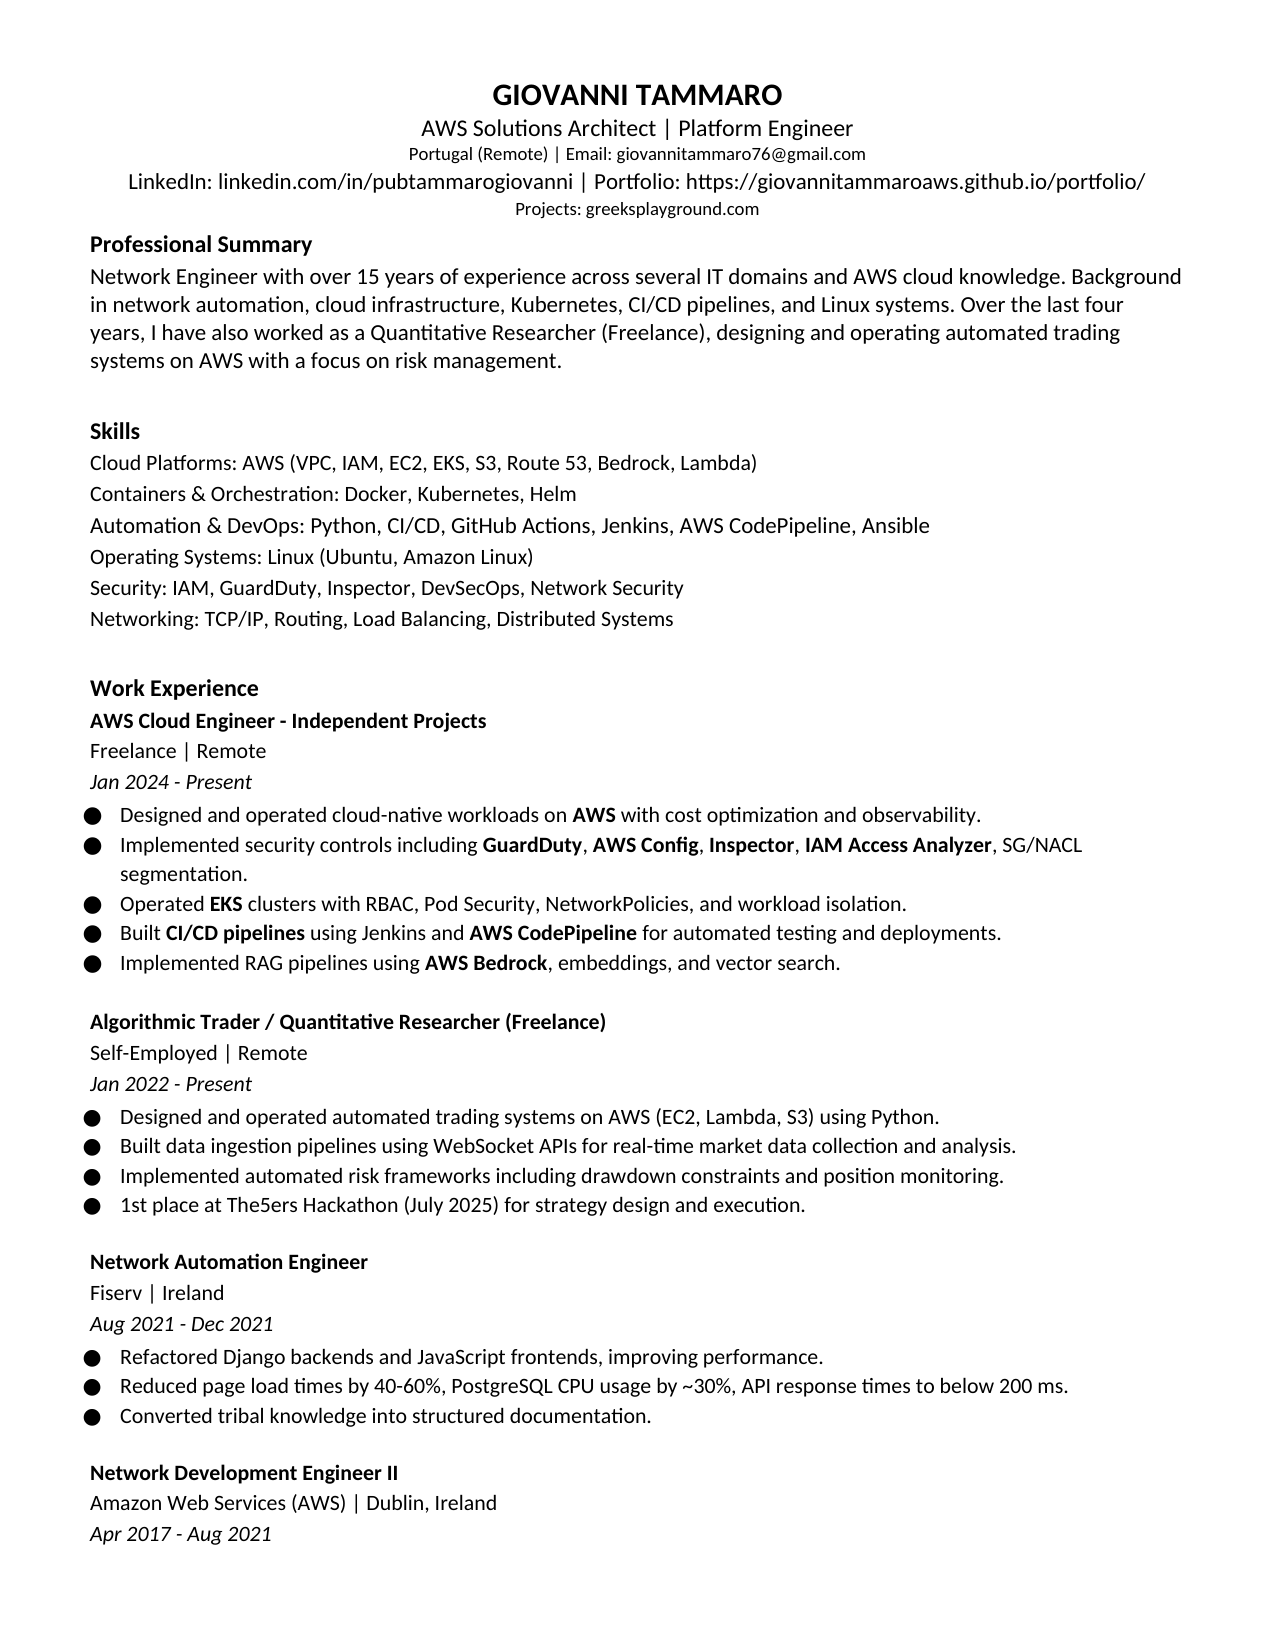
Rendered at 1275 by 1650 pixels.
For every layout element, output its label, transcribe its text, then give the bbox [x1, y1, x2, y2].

text Security: IAM, GuardDuty, Inspector, DevSecOps, Network Security [90, 574, 1185, 601]
text Network Engineer with over 15 years of experience across several IT domains and AWS cloud knowledge. Background in network automation, cloud infrastructure, Kubernetes, CI/CD pipelines, and Linux systems. Over the last four years, I have also worked as a Quantitative Researcher (Freelance), designing and operating automated trading systems on AWS with a focus on risk management. [90, 262, 1185, 374]
text Skills [90, 416, 1185, 445]
text Networking: TCP/IP, Routing, Load Balancing, Distributed Systems [90, 605, 1185, 632]
text Professional Summary [90, 229, 1185, 258]
text Work Experience [90, 673, 1185, 703]
list Refactored Django backends and JavaScript frontends, improving performance. [82, 1341, 1185, 1370]
text LinkedIn: linkedin.com/in/pubtammarogiovanni | Portfolio: https://giovannitammaroaws.github.io/portfolio/ [90, 167, 1185, 195]
list Operated EKS clusters with RBAC, Pod Security, NetworkPolicies, and workload isolation. [82, 888, 1185, 917]
list 1st place at The5ers Hackathon (July 2025) for strategy design and execution. [82, 1189, 1185, 1219]
list Reduced page load times by 40-60%, PostgreSQL CPU usage by ~30%, API response times to below 200 ms. [82, 1370, 1185, 1400]
list Designed and operated cloud-native workloads on AWS with cost optimization and observability. [82, 799, 1185, 829]
list Implemented automated risk frameworks including drawdown constraints and position monitoring. [82, 1160, 1185, 1189]
text Aug 2021 - Dec 2021 [90, 1310, 1185, 1337]
text Jan 2022 - Present [90, 1070, 1185, 1097]
text Cloud Platforms: AWS (VPC, IAM, EC2, EKS, S3, Route 53, Bedrock, Lambda) [90, 449, 1185, 476]
text Containers & Orchestration: Docker, Kubernetes, Helm [90, 480, 1185, 507]
text Operating Systems: Linux (Ubuntu, Amazon Linux) [90, 543, 1185, 570]
list Converted tribal knowledge into structured documentation. [82, 1400, 1185, 1429]
list Built data ingestion pipelines using WebSocket APIs for real-time market data collection and analysis. [82, 1130, 1185, 1160]
text Portugal (Remote) | Email: giovannitammaro76@gmail.com [90, 142, 1185, 165]
text Network Development Engineer II [90, 1459, 1185, 1485]
text Freelance | Remote [90, 738, 1185, 764]
text AWS Solutions Architect | Platform Engineer [90, 113, 1185, 142]
text Jan 2024 - Present [90, 768, 1185, 795]
text Apr 2017 - Aug 2021 [90, 1520, 1185, 1547]
text Network Automation Engineer [90, 1248, 1185, 1275]
list Designed and operated automated trading systems on AWS (EC2, Lambda, S3) using Python. [82, 1101, 1185, 1130]
text Amazon Web Services (AWS) | Dublin, Ireland [90, 1489, 1185, 1516]
text Algorithmic Trader / Quantitative Researcher (Freelance) [90, 1008, 1185, 1035]
list Implemented RAG pipelines using AWS Bedrock, embeddings, and vector search. [82, 947, 1185, 976]
text Fiserv | Ireland [90, 1279, 1185, 1306]
text Self-Employed | Remote [90, 1039, 1185, 1066]
list Built CI/CD pipelines using Jenkins and AWS CodePipeline for automated testing and deployments. [82, 917, 1185, 947]
text AWS Cloud Engineer - Independent Projects [90, 707, 1185, 733]
text GIOVANNI TAMMARO [90, 75, 1185, 113]
text Automation & DevOps: Python, CI/CD, GitHub Actions, Jenkins, AWS CodePipeline, Ansible [90, 511, 1185, 539]
list Implemented security controls including GuardDuty, AWS Config, Inspector, IAM Access Analyzer, SG/NACL segmentation. [82, 829, 1185, 888]
text Projects: greeksplayground.com [90, 197, 1185, 220]
